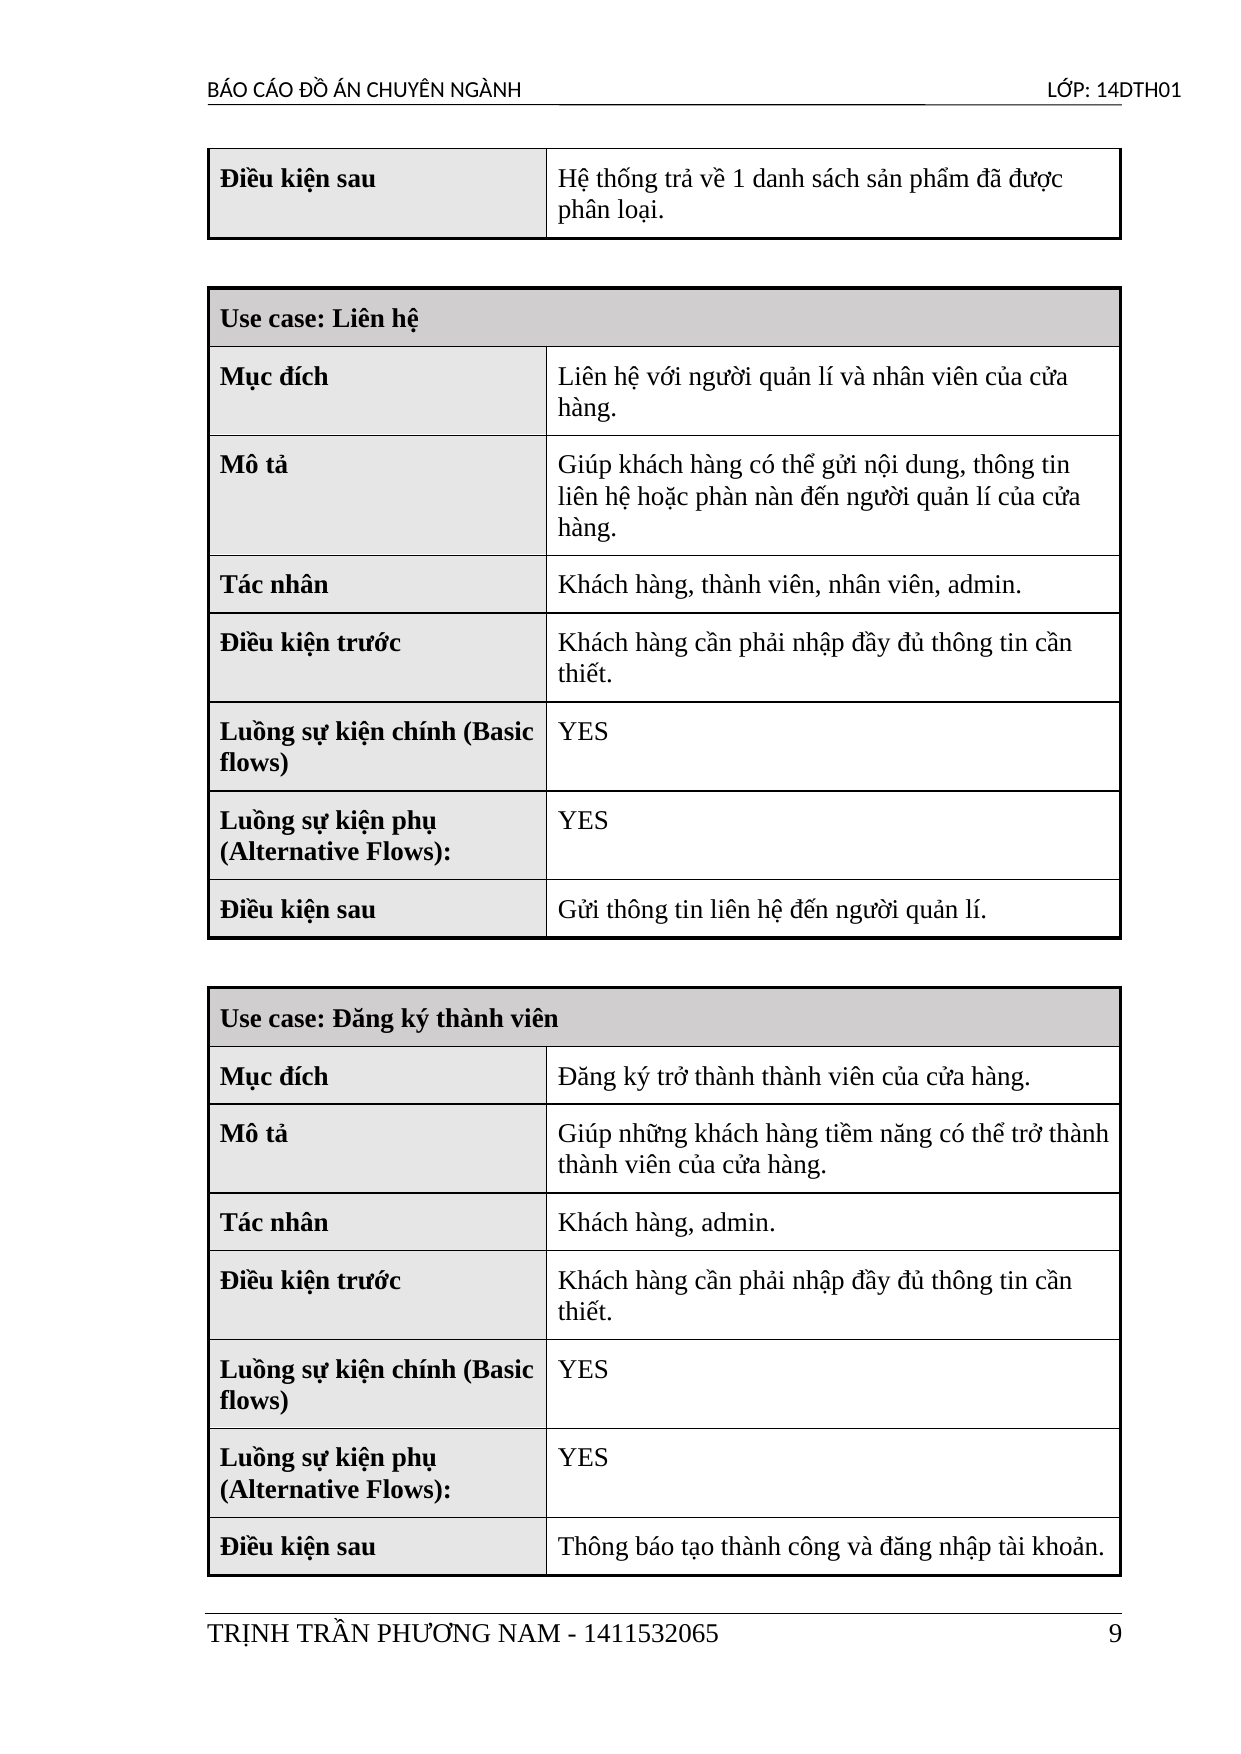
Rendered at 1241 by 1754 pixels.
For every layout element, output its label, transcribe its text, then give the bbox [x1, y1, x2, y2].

table_cell Tác nhân [210, 1194, 546, 1250]
table_cell Luồng sự kiện phụ (Alternative Flows): [210, 1429, 546, 1516]
table_cell Tác nhân [210, 556, 546, 612]
table_header Use case: Đăng ký thành viên [210, 989, 1119, 1046]
table_cell Điều kiện trước [210, 1251, 546, 1339]
table_cell Thông báo tạo thành công và đăng nhập tài khoản. [547, 1518, 1119, 1574]
table_cell Mục đích [210, 347, 546, 434]
table_cell YES [547, 1429, 1119, 1516]
table_cell YES [547, 1340, 1119, 1427]
table_cell Liên hệ với người quản lí và nhân viên của cửa hàng. [547, 347, 1119, 434]
table_cell Luồng sự kiện chính (Basic flows) [210, 703, 546, 790]
table_cell Hệ thống trả về 1 danh sách sản phẩm đã được phân loại. [547, 149, 1119, 237]
table_cell Luồng sự kiện phụ (Alternative Flows): [210, 792, 546, 879]
table_cell Khách hàng, thành viên, nhân viên, admin. [547, 556, 1119, 612]
table_cell Điều kiện sau [210, 149, 546, 237]
table_cell Điều kiện sau [210, 880, 546, 936]
table_cell Mục đích [210, 1047, 546, 1103]
table_cell Đăng ký trở thành thành viên của cửa hàng. [547, 1047, 1119, 1103]
table_cell Điều kiện trước [210, 614, 546, 701]
table_cell Giúp những khách hàng tiềm năng có thể trở thành thành viên của cửa hàng. [547, 1105, 1119, 1192]
table_cell Khách hàng, admin. [547, 1194, 1119, 1250]
table_cell Luồng sự kiện chính (Basic flows) [210, 1340, 546, 1427]
table_cell Gửi thông tin liên hệ đến người quản lí. [547, 880, 1119, 936]
table_cell Khách hàng cần phải nhập đầy đủ thông tin cần thiết. [547, 1251, 1119, 1339]
table_cell Điều kiện sau [210, 1518, 546, 1574]
table_cell Giúp khách hàng có thể gửi nội dung, thông tin liên hệ hoặc phàn nàn đến người quản lí của cửa hàng. [547, 436, 1119, 554]
table_cell Mô tả [210, 1105, 546, 1192]
table_cell Khách hàng cần phải nhập đầy đủ thông tin cần thiết. [547, 614, 1119, 701]
table_cell Mô tả [210, 436, 546, 554]
table_header Use case: Liên hệ [210, 290, 1119, 346]
table_cell YES [547, 792, 1119, 879]
table_cell YES [547, 703, 1119, 790]
